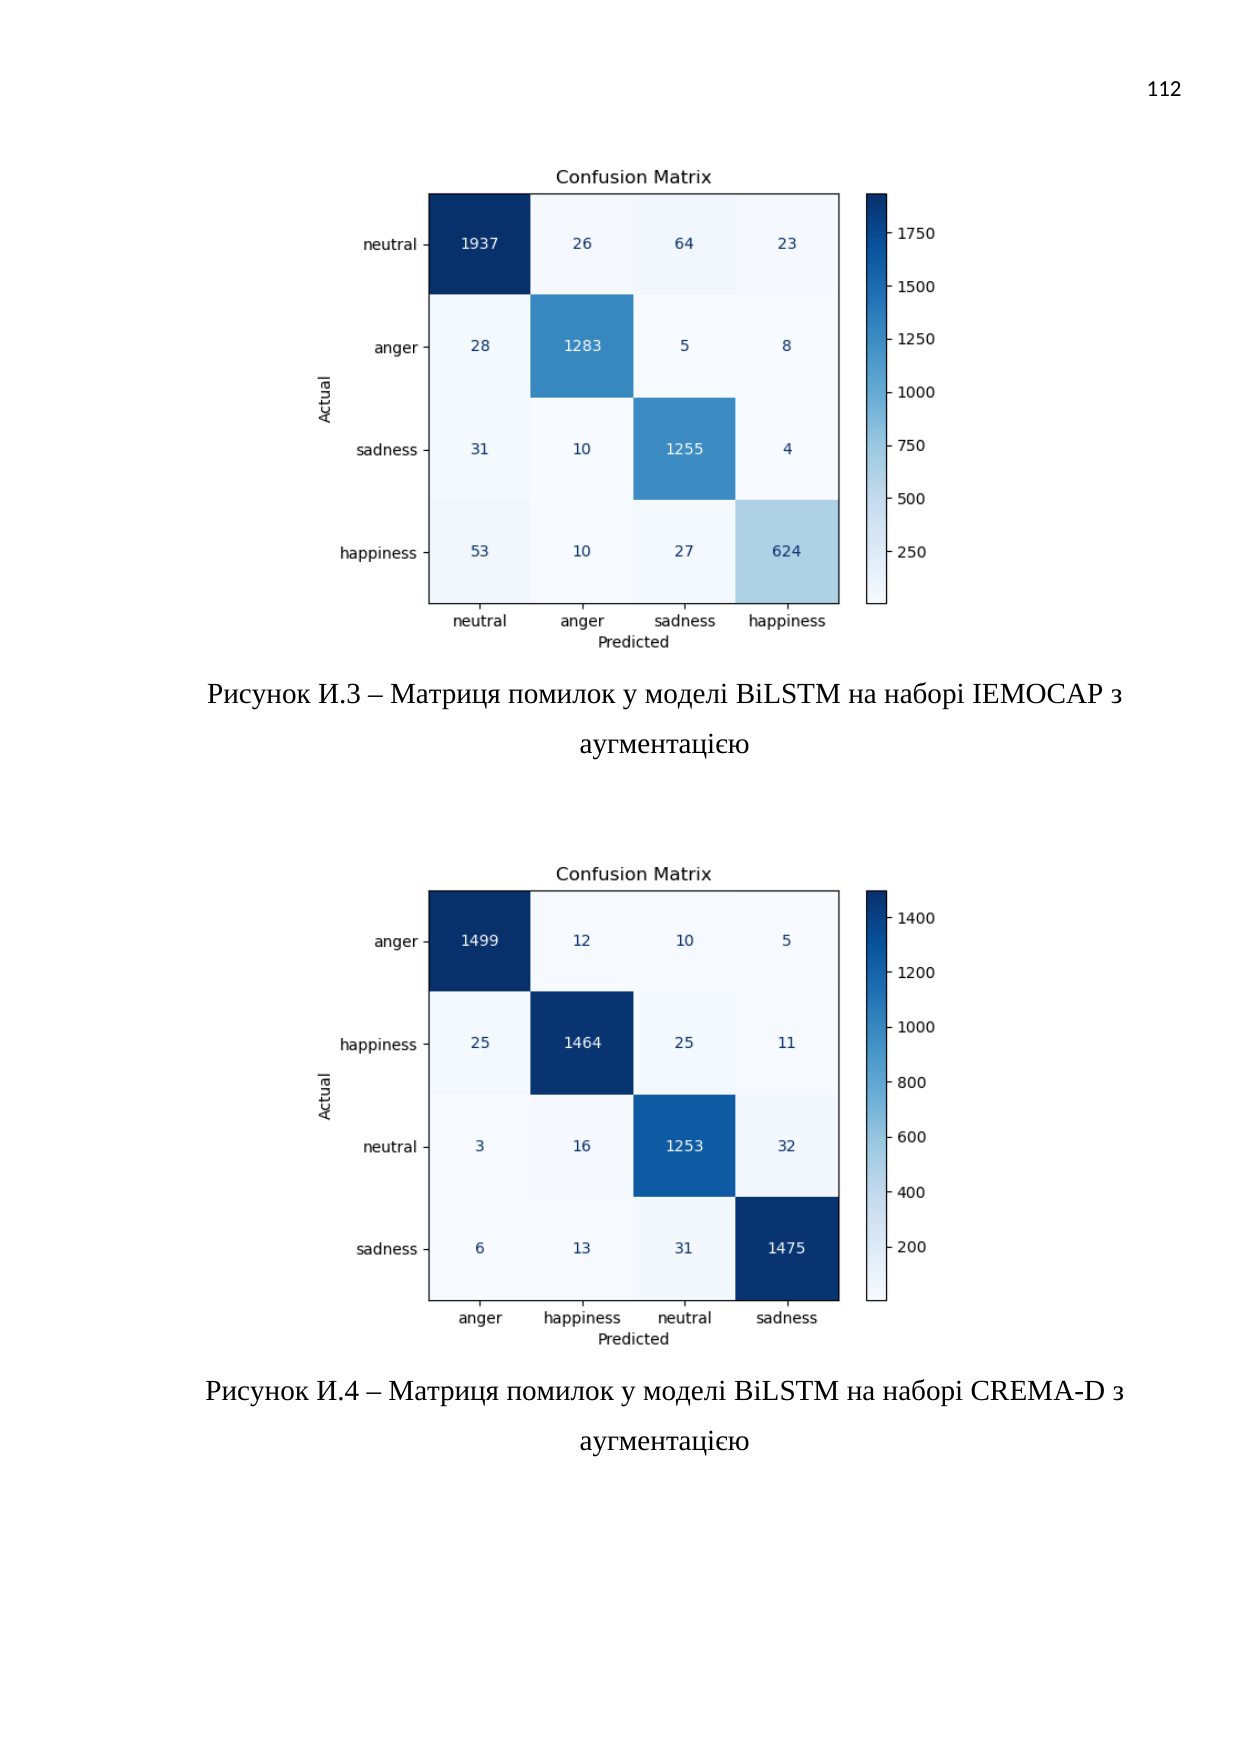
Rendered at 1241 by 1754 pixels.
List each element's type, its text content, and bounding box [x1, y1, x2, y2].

text Рисунок И.4 – Матриця помилок у моделі BiLSTM на наборі CREMA-D з аугментацією [148, 1373, 1181, 1457]
picture [310, 826, 1019, 1359]
text Рисунок И.3 – Матриця помилок у моделі BiLSTM на наборі IEMOCAP з аугментацією [148, 676, 1181, 760]
picture [310, 130, 1019, 662]
